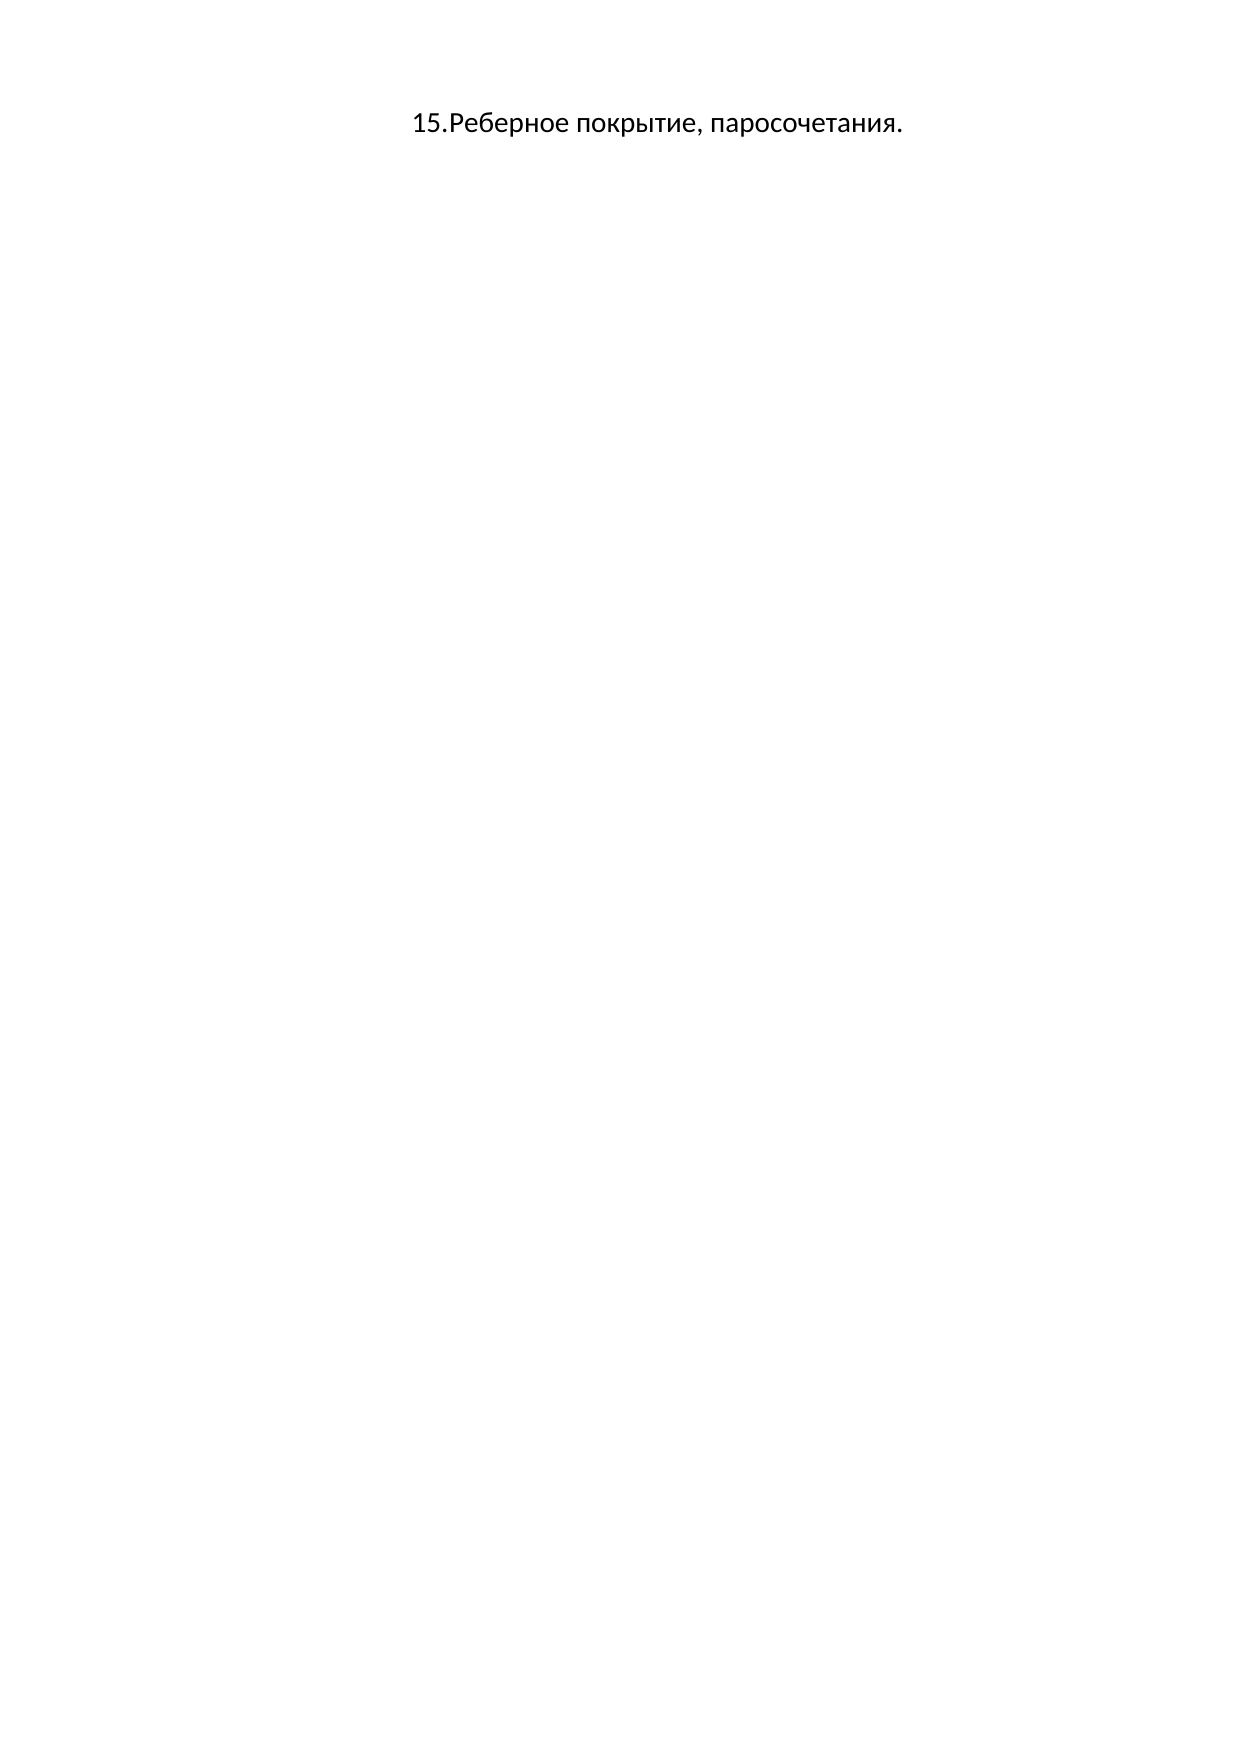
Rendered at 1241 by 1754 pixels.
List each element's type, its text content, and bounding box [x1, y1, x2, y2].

list Реберное покрытие, паросочетания. [150, 104, 1165, 140]
